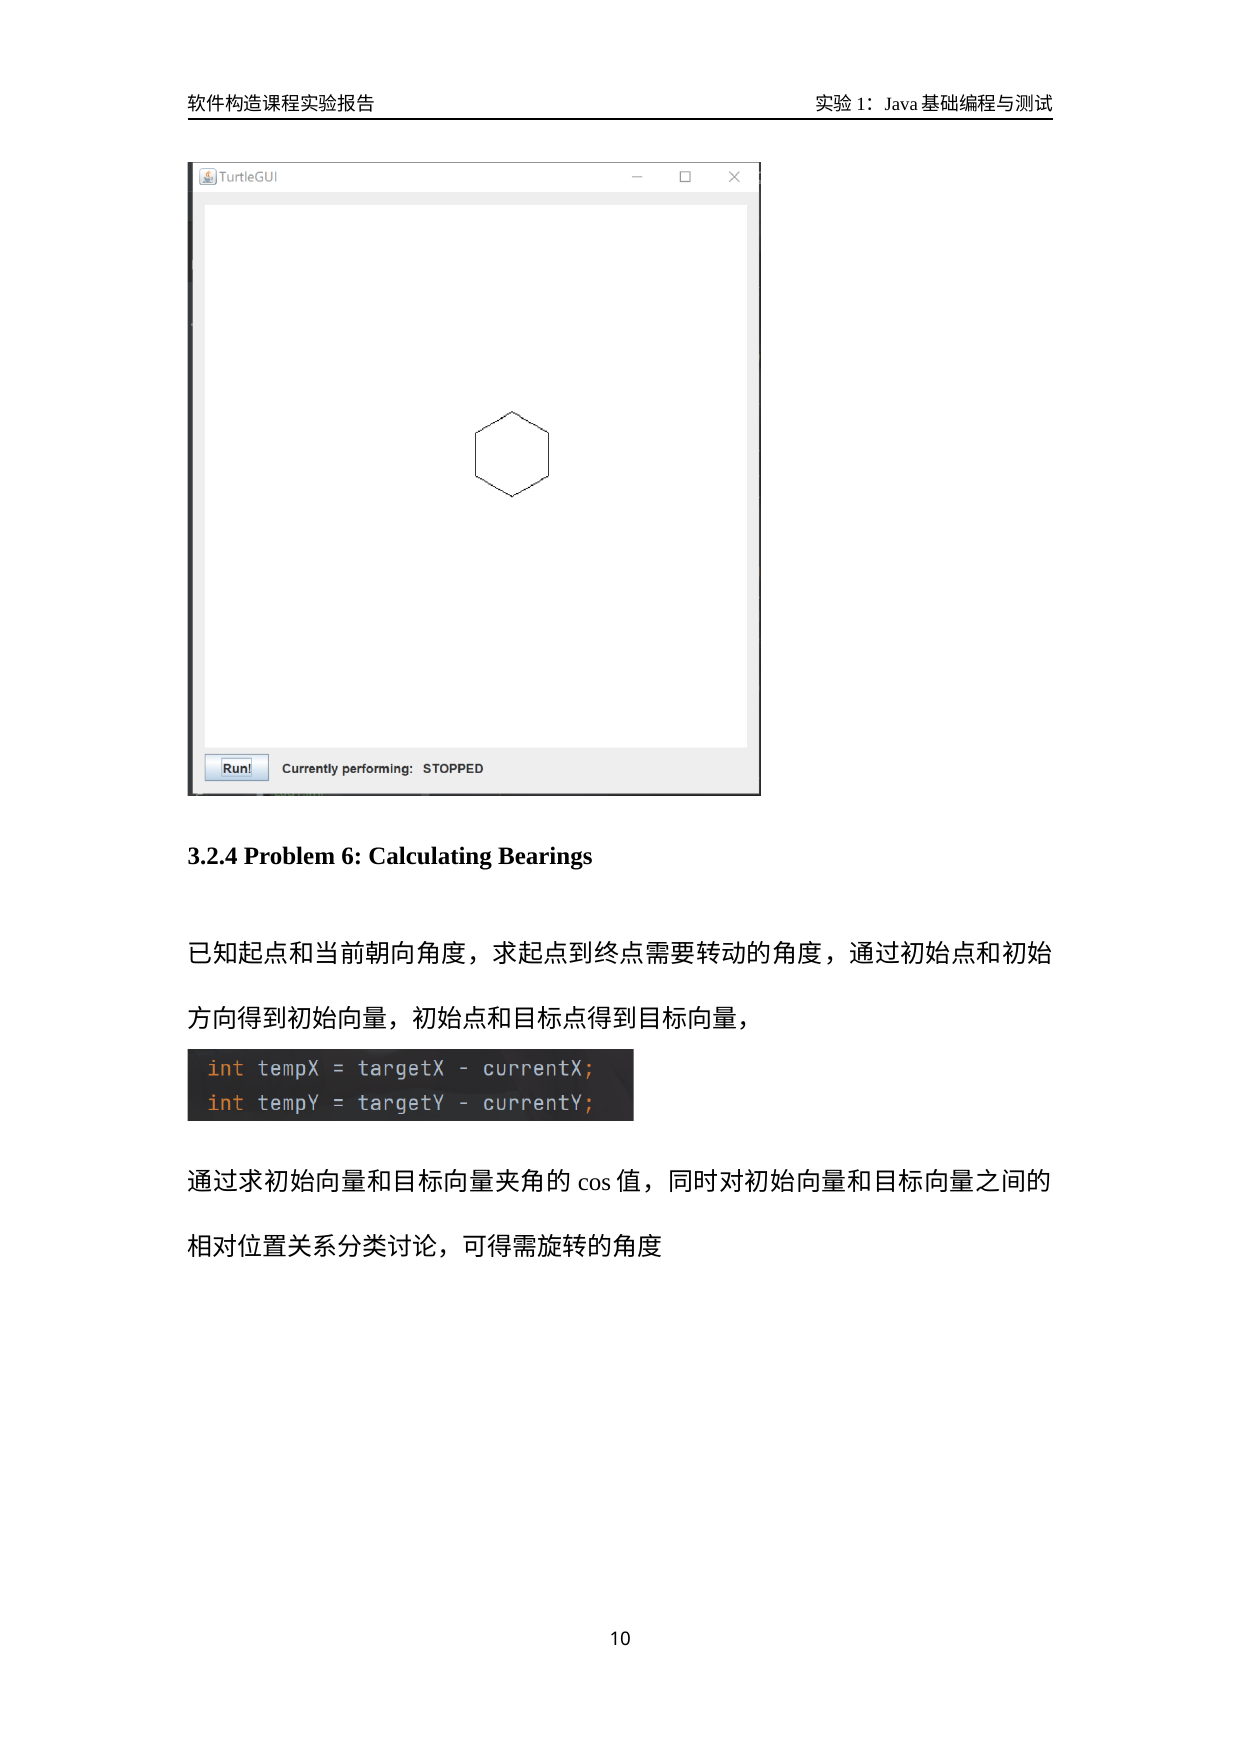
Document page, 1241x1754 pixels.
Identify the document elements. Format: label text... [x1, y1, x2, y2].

picture [187, 1049, 634, 1121]
subtitle Problem 6: Calculating Bearings [187, 839, 1053, 872]
text 通过求初始向量和目标向量夹角的cos值，同时对初始向量和目标向量之间的相对位置关系分类讨论，可得需旋转的角度 [187, 1147, 1053, 1277]
text 已知起点和当前朝向角度，求起点到终点需要转动的角度，通过初始点和初始方向得到初始向量，初始点和目标点得到目标向量， [187, 919, 1053, 1049]
picture [187, 162, 761, 796]
